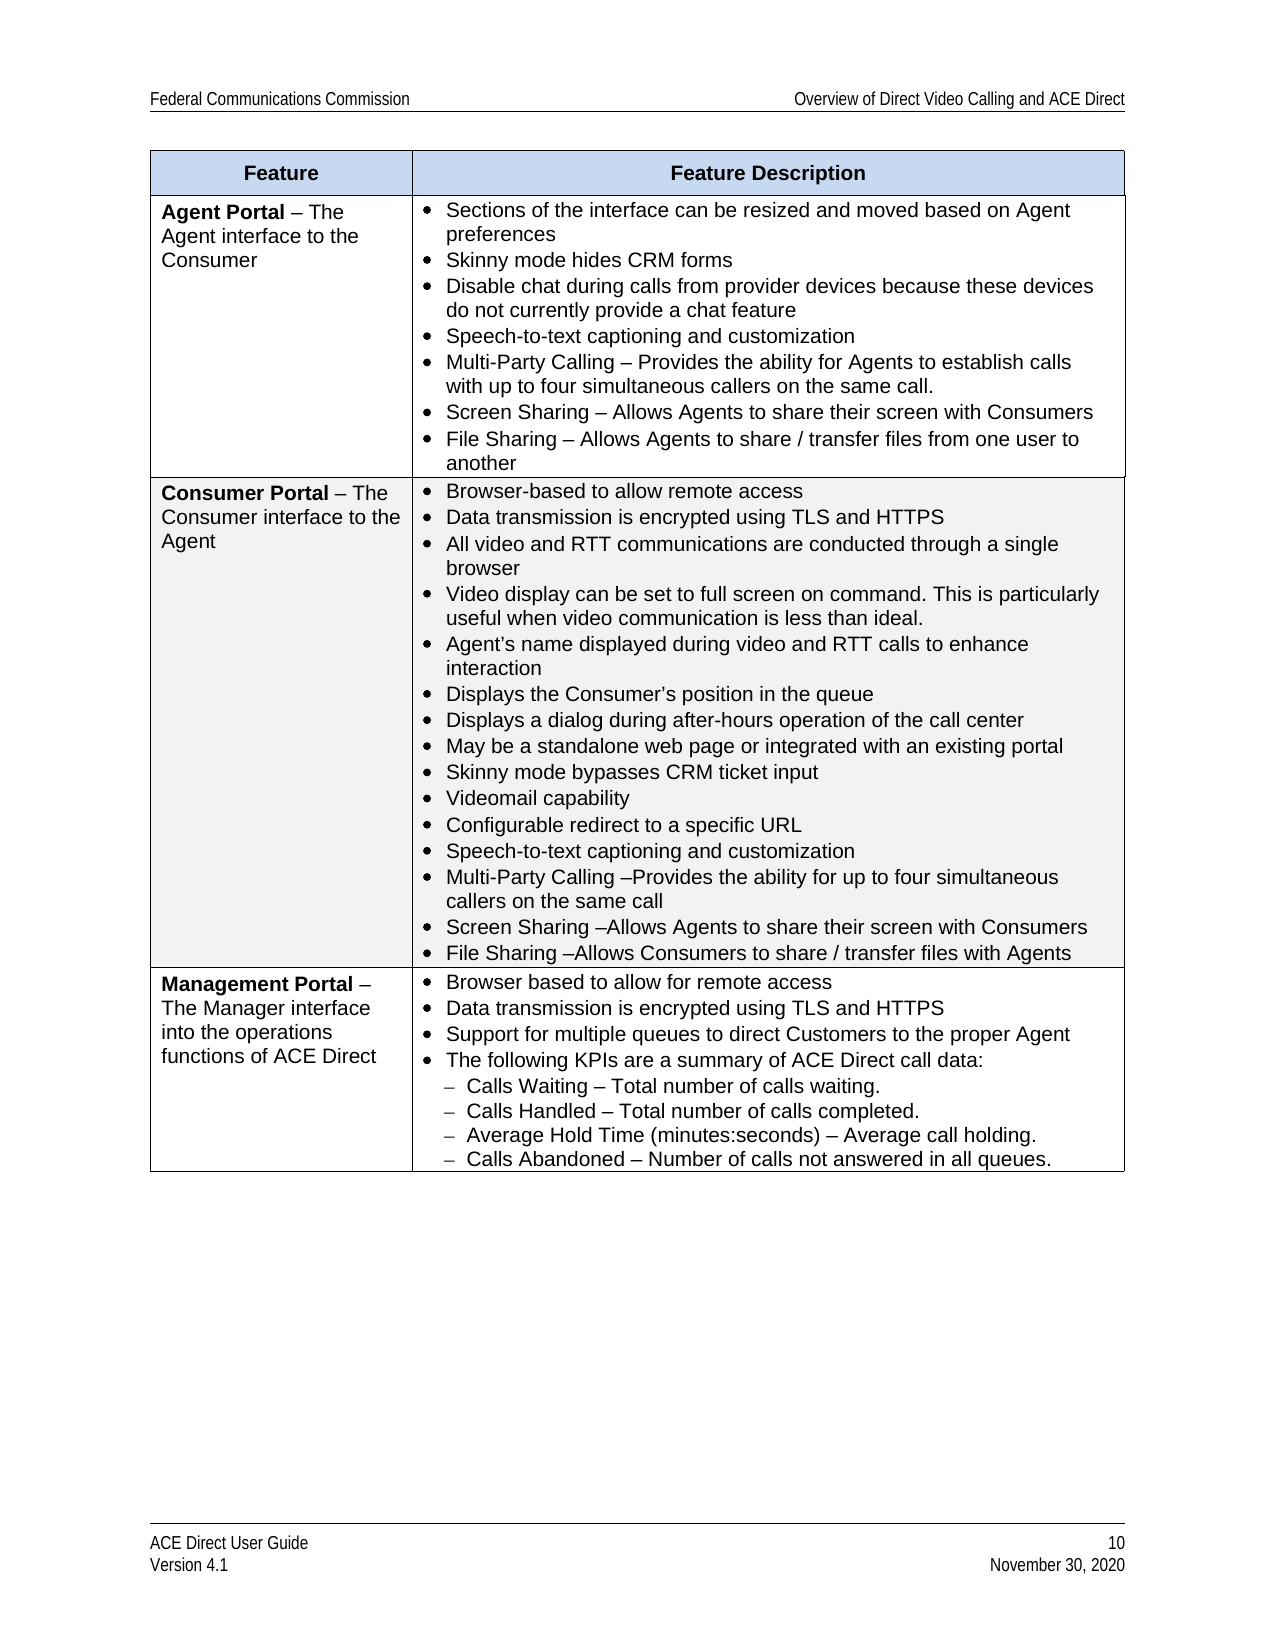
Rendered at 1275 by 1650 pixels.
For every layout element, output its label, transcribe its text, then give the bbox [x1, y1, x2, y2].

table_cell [151, 196, 412, 476]
table_header Feature Description [413, 151, 1124, 195]
table_cell Sections of the interface can be resized and moved based on Agent preferences Skinny mode hides CRM forms Disable chat during calls from provider devices because these devices do not currently provide a chat feature Speech-to-text captioning and customization Multi-Party Calling – Provides the ability for Agents to establish calls with up to four simultaneous callers on the same call. Screen Sharing – Allows Agents to share their screen with Consumers File Sharing – Allows Agents to share / transfer files from one user to another [413, 196, 1125, 476]
table_header Feature [151, 151, 412, 195]
table_cell Browser-based to allow remote access Data transmission is encrypted using TLS and HTTPS All video and RTT communications are conducted through a single browser Video display can be set to full screen on command. This is particularly useful when video communication is less than ideal. Agent’s name displayed during video and RTT calls to enhance interaction Displays the Consumer’s position in the queue Displays a dialog during after-hours operation of the call center May be a standalone web page or integrated with an existing portal Skinny mode bypasses CRM ticket input Videomail capability Configurable redirect to a specific URL Speech-to-text captioning and customization Multi-Party Calling –Provides the ability for up to four simultaneous callers on the same call Screen Sharing –Allows Agents to share their screen with Consumers File Sharing –Allows Consumers to share / transfer files with Agents [413, 478, 1124, 967]
table_cell Browser based to allow for remote access Data transmission is encrypted using TLS and HTTPS Support for multiple queues to direct Customers to the proper Agent The following KPIs are a summary of ACE Direct call data: Calls Waiting – Total number of calls waiting. Calls Handled – Total number of calls completed. Average Hold Time (minutes:seconds) – Average call holding. Calls Abandoned – Number of calls not answered in all queues. [413, 968, 1124, 1171]
table_cell Management Portal –The Manager interface into the operations functions of ACE Direct [151, 968, 412, 1171]
table_cell Consumer Portal – The Consumer interface to the Agent [151, 478, 412, 967]
